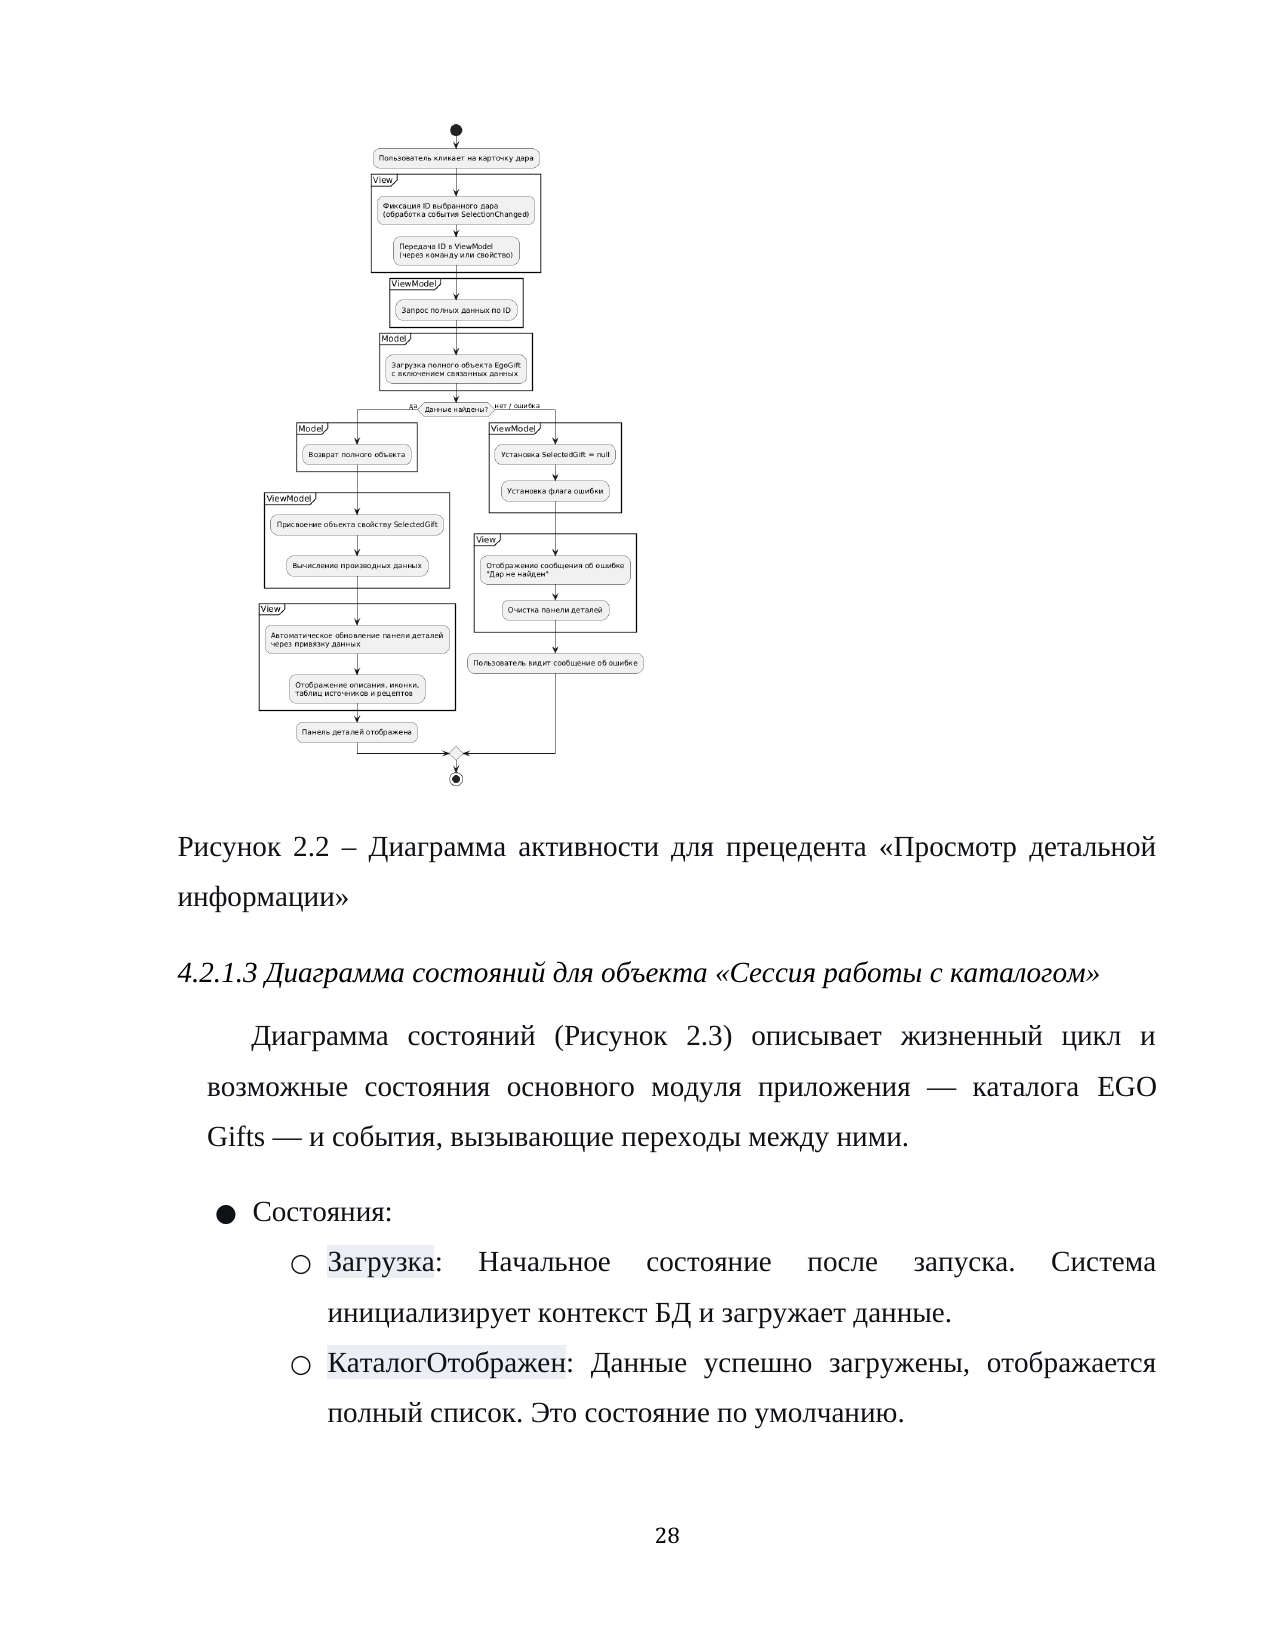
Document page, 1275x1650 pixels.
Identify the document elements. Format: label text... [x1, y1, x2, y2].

text Рисунок 2.2 – Диаграмма активности для прецедента «Просмотр детальной информации» [177, 829, 1157, 913]
list Состояния: [215, 1194, 1157, 1228]
list КаталогОтображен: Данные успешно загружены, отображается полный список. Это состояние по умолчанию. [290, 1345, 1157, 1429]
picture [252, 118, 649, 791]
text Диаграмма состояний (Рисунок 2.3) описывает жизненный цикл и возможные состояния основного модуля приложения — каталога EGO Gifts — и события, вызывающие переходы между ними. [207, 1018, 1157, 1152]
list Загрузка: Начальное состояние после запуска. Система инициализирует контекст БД и загружает данные. [290, 1244, 1157, 1328]
subtitle 4.2.1.3 Диаграмма состояний для объекта «Сессия работы с каталогом» [177, 955, 1157, 988]
